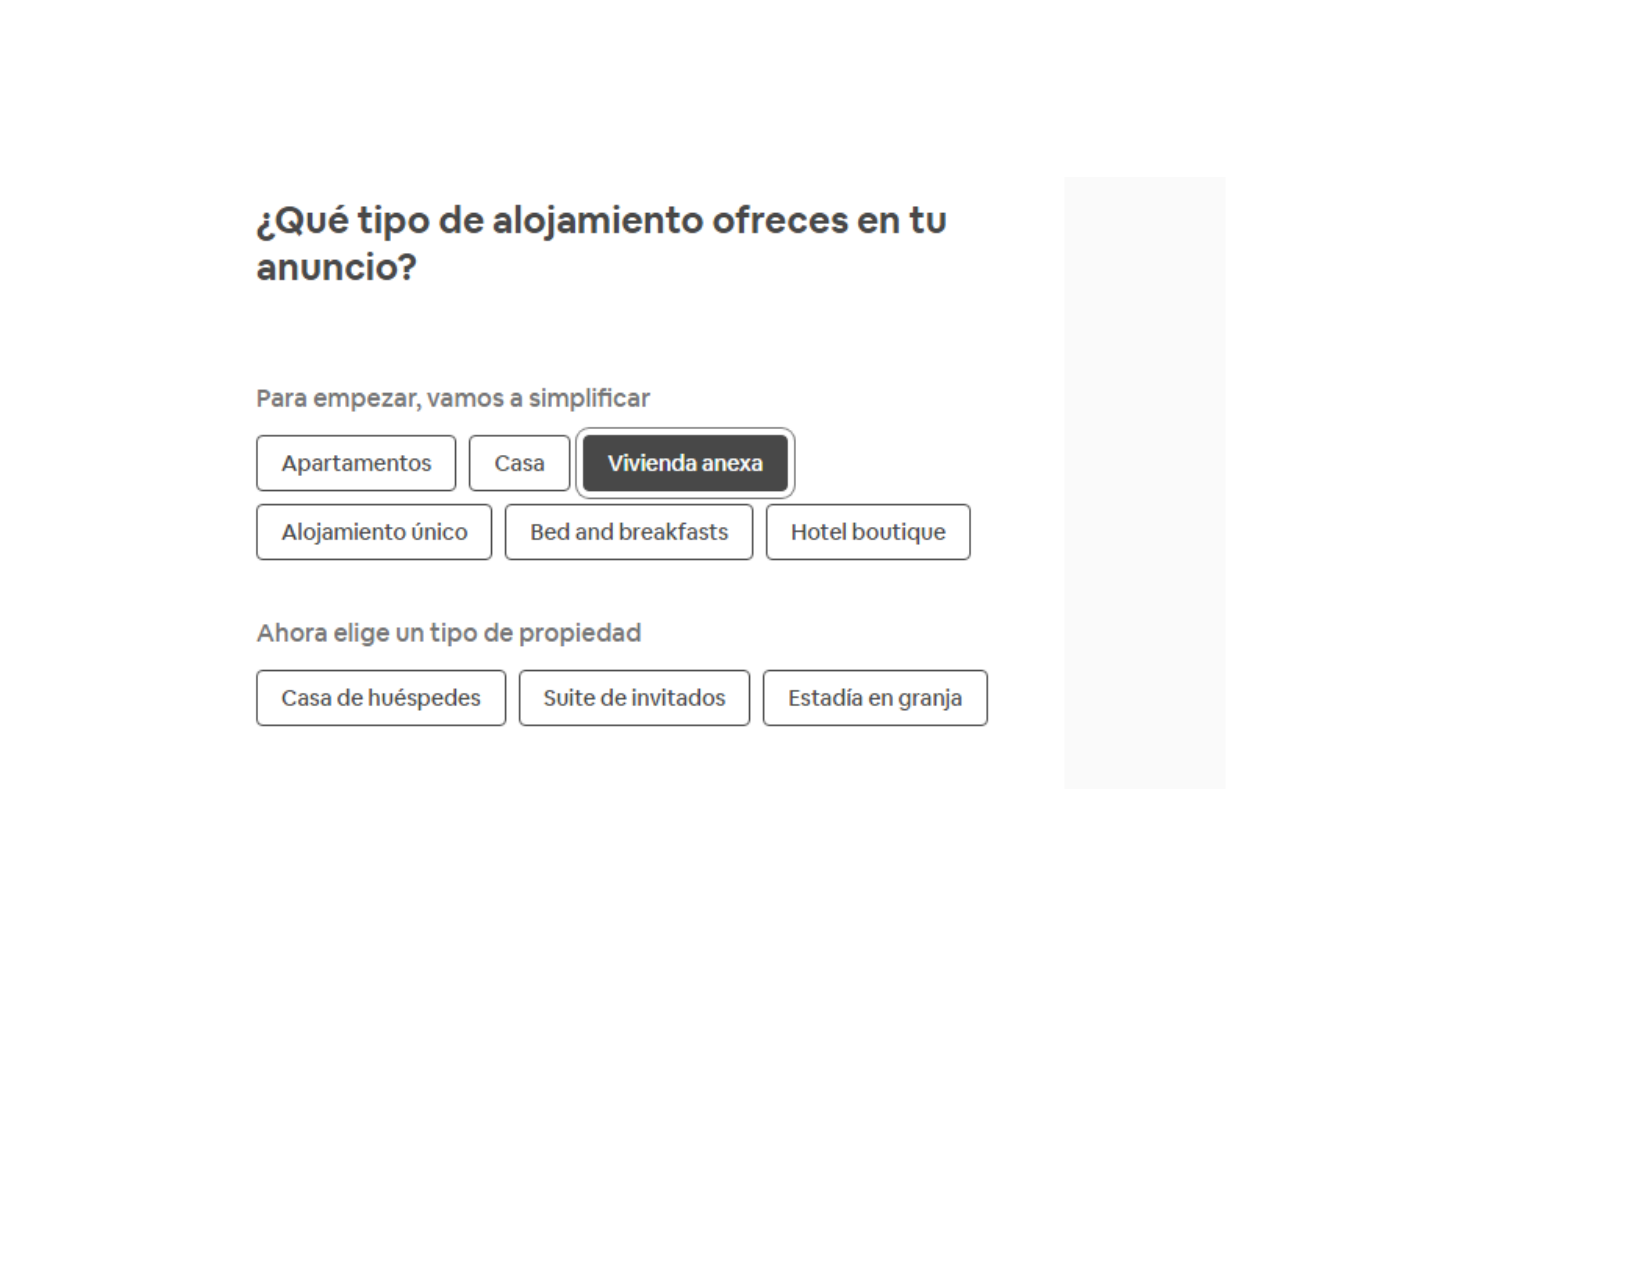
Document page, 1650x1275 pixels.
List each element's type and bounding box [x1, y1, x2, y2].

picture [147, 177, 1226, 789]
